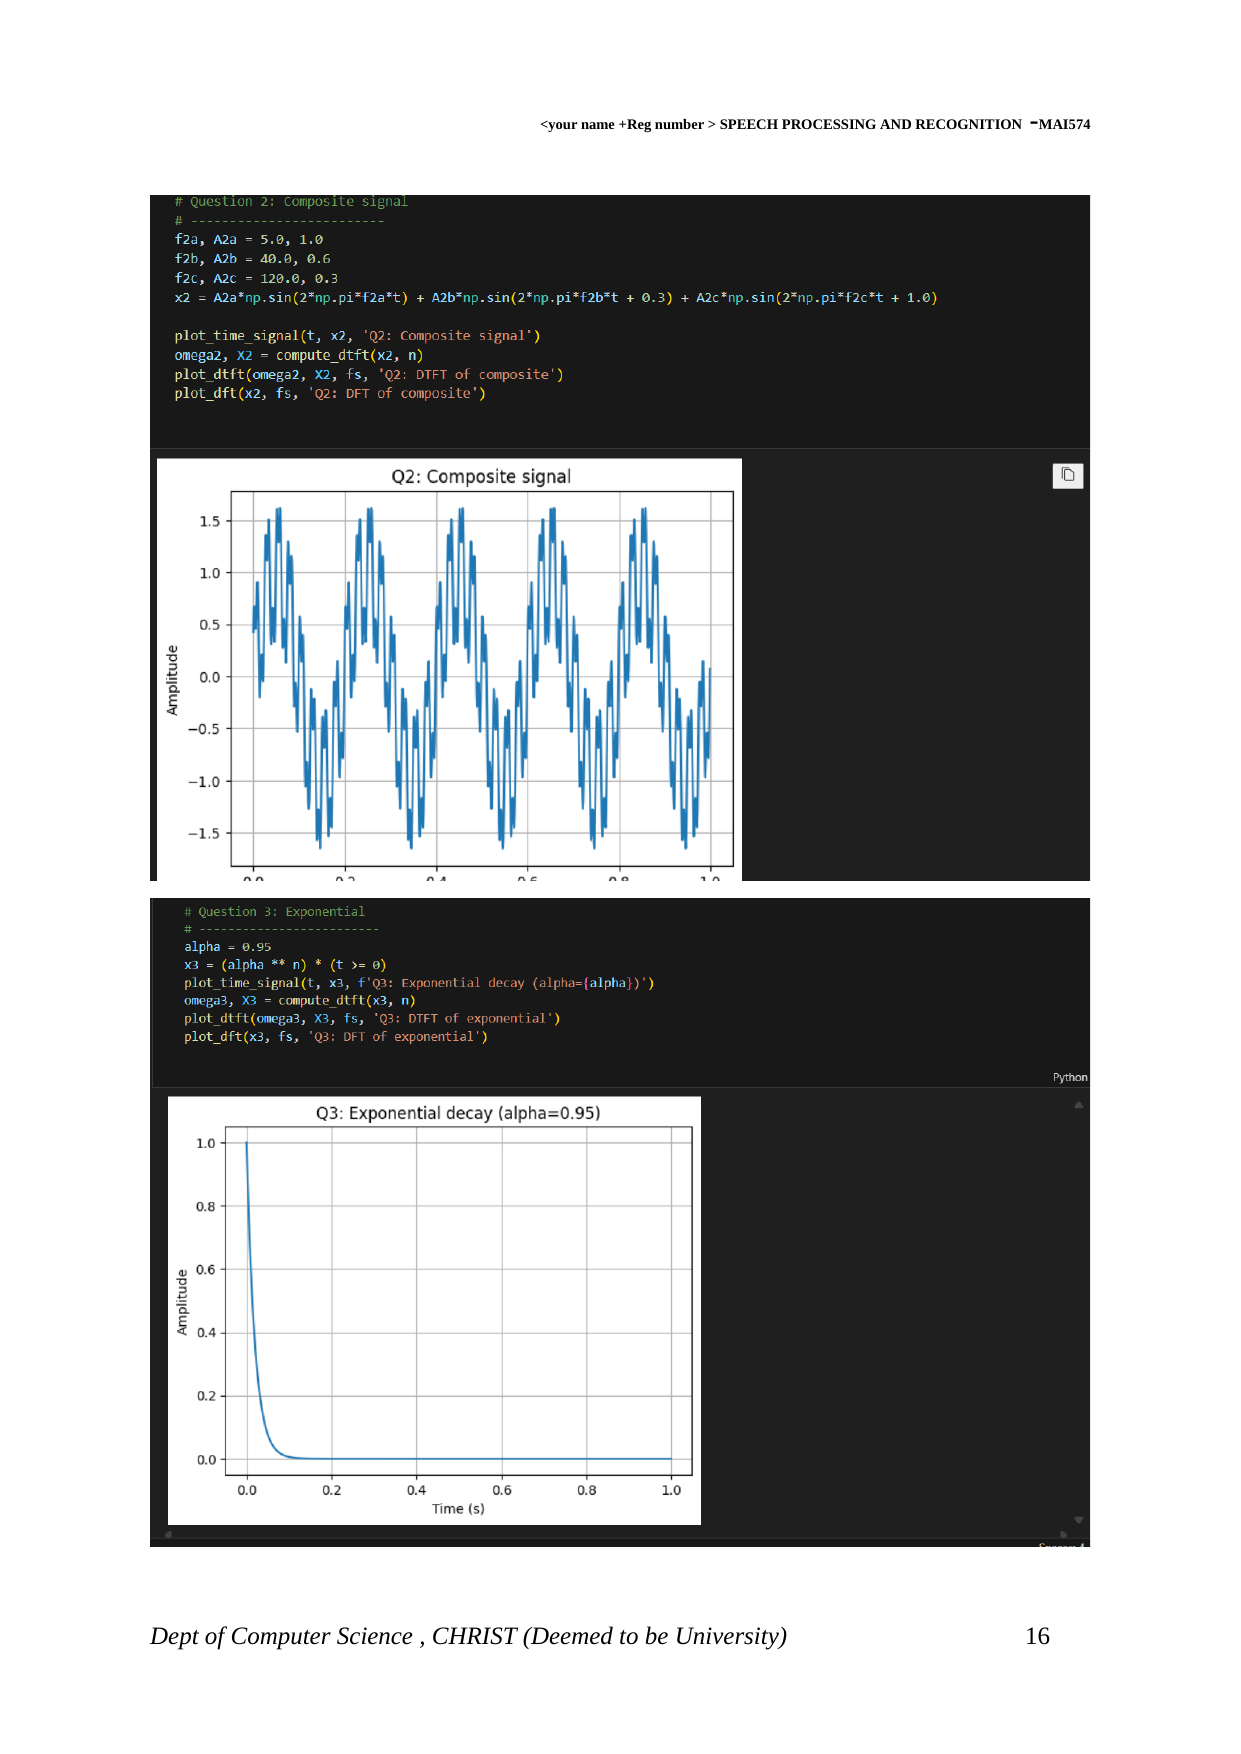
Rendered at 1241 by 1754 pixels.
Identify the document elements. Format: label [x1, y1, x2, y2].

picture [150, 195, 1091, 881]
picture [150, 898, 1091, 1547]
